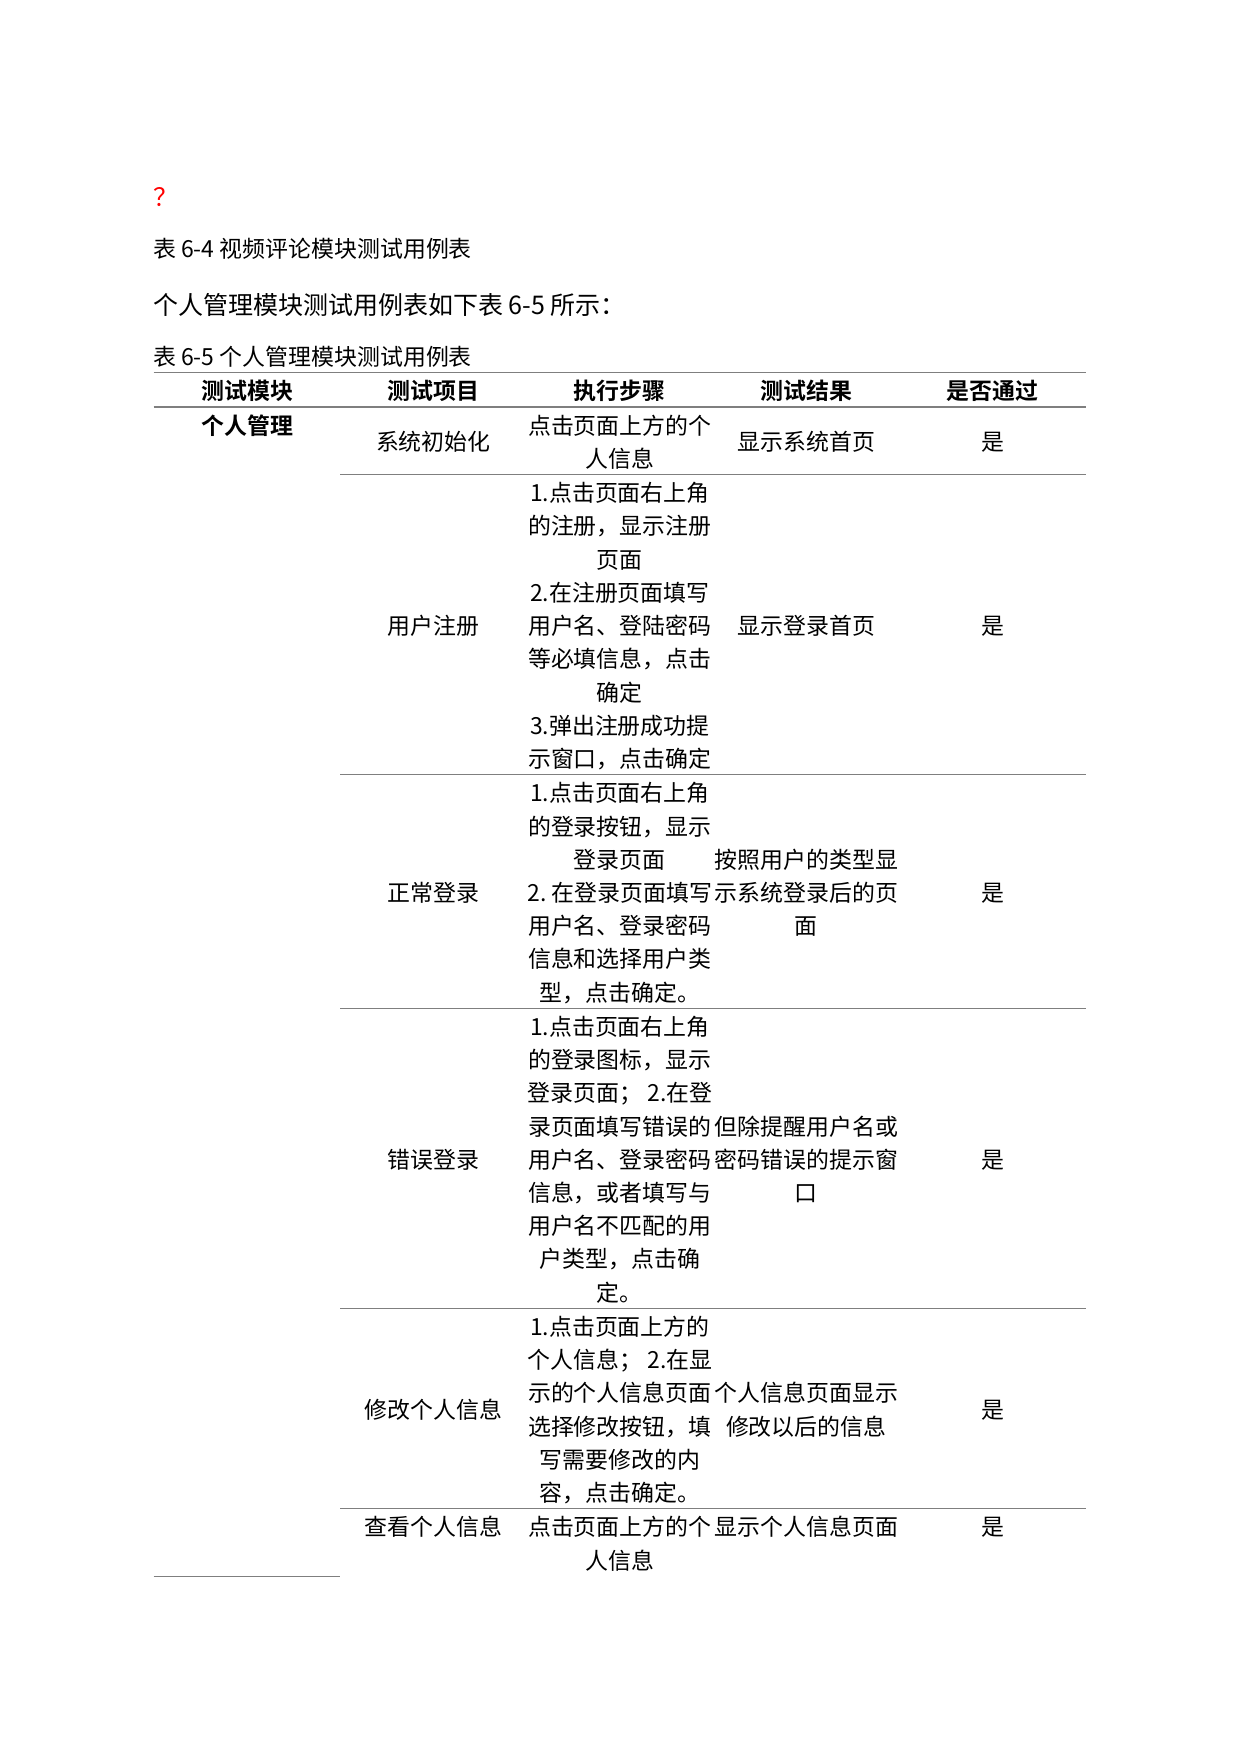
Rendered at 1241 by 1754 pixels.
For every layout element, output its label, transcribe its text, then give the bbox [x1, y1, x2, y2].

table_cell 个人信息页面显示修改以后的信息 [713, 1309, 899, 1508]
table_cell 个人管理 [154, 408, 340, 1576]
table_cell 错误登录 [340, 1009, 526, 1308]
table_header 执行步骤 [526, 373, 713, 406]
table_cell 是 [899, 408, 1086, 474]
table_cell 1.点击页面右上角的登录图标，显示登录页面； 2.在登录页面填写错误的用户名、登录密码信息，或者填写与用户名不匹配的用户类型，点击确定。 [526, 1009, 713, 1308]
table_cell 点击页面上方的个人信息 [526, 1509, 713, 1576]
table_cell 显示系统首页 [713, 408, 899, 474]
table_cell 1.点击页面右上角的注册，显示注册页面 2.在注册页面填写用户名、登陆密码等必填信息，点击确定 3.弹出注册成功提示窗口，点击确定 [526, 475, 713, 774]
table_cell 是 [899, 1509, 1086, 1576]
table_cell 点击页面上方的个人信息 [526, 408, 713, 474]
table_cell 用户注册 [340, 475, 526, 774]
text 表6-4 视频评论模块测试用例表 [153, 231, 1087, 264]
table_cell 按照用户的类型显示系统登录后的页面 [713, 775, 899, 1008]
table_cell 显示个人信息页面 [713, 1509, 899, 1576]
table_cell 查看个人信息 [340, 1509, 526, 1576]
table_cell 1.点击页面上方的个人信息； 2.在显示的个人信息页面选择修改按钮，填写需要修改的内容，点击确定。 [526, 1309, 713, 1508]
table_cell 正常登录 [340, 775, 526, 1008]
table_cell 但除提醒用户名或密码错误的提示窗口 [713, 1009, 899, 1308]
table_cell 是 [899, 775, 1086, 1008]
text 个人管理模块测试用例表如下表6-5所示： [153, 285, 1087, 321]
table_cell 是 [899, 1309, 1086, 1508]
table_header 是否通过 [899, 373, 1086, 406]
table_cell 1.点击页面右上角的登录按钮，显示登录页面 2. 在登录页面填写用户名、登录密码信息和选择用户类型，点击确定。 [526, 775, 713, 1008]
table_header 测试模块 [154, 373, 340, 406]
text ？ [153, 177, 1087, 213]
table_header 测试项目 [340, 373, 526, 406]
table_header 测试结果 [713, 373, 899, 406]
table_cell 显示登录首页 [713, 475, 899, 774]
table_cell 是 [899, 1009, 1086, 1308]
table_cell 修改个人信息 [340, 1309, 526, 1508]
table_cell 系统初始化 [340, 408, 526, 474]
table_cell 是 [899, 475, 1086, 774]
text 表6-5 个人管理模块测试用例表 [153, 339, 1087, 372]
